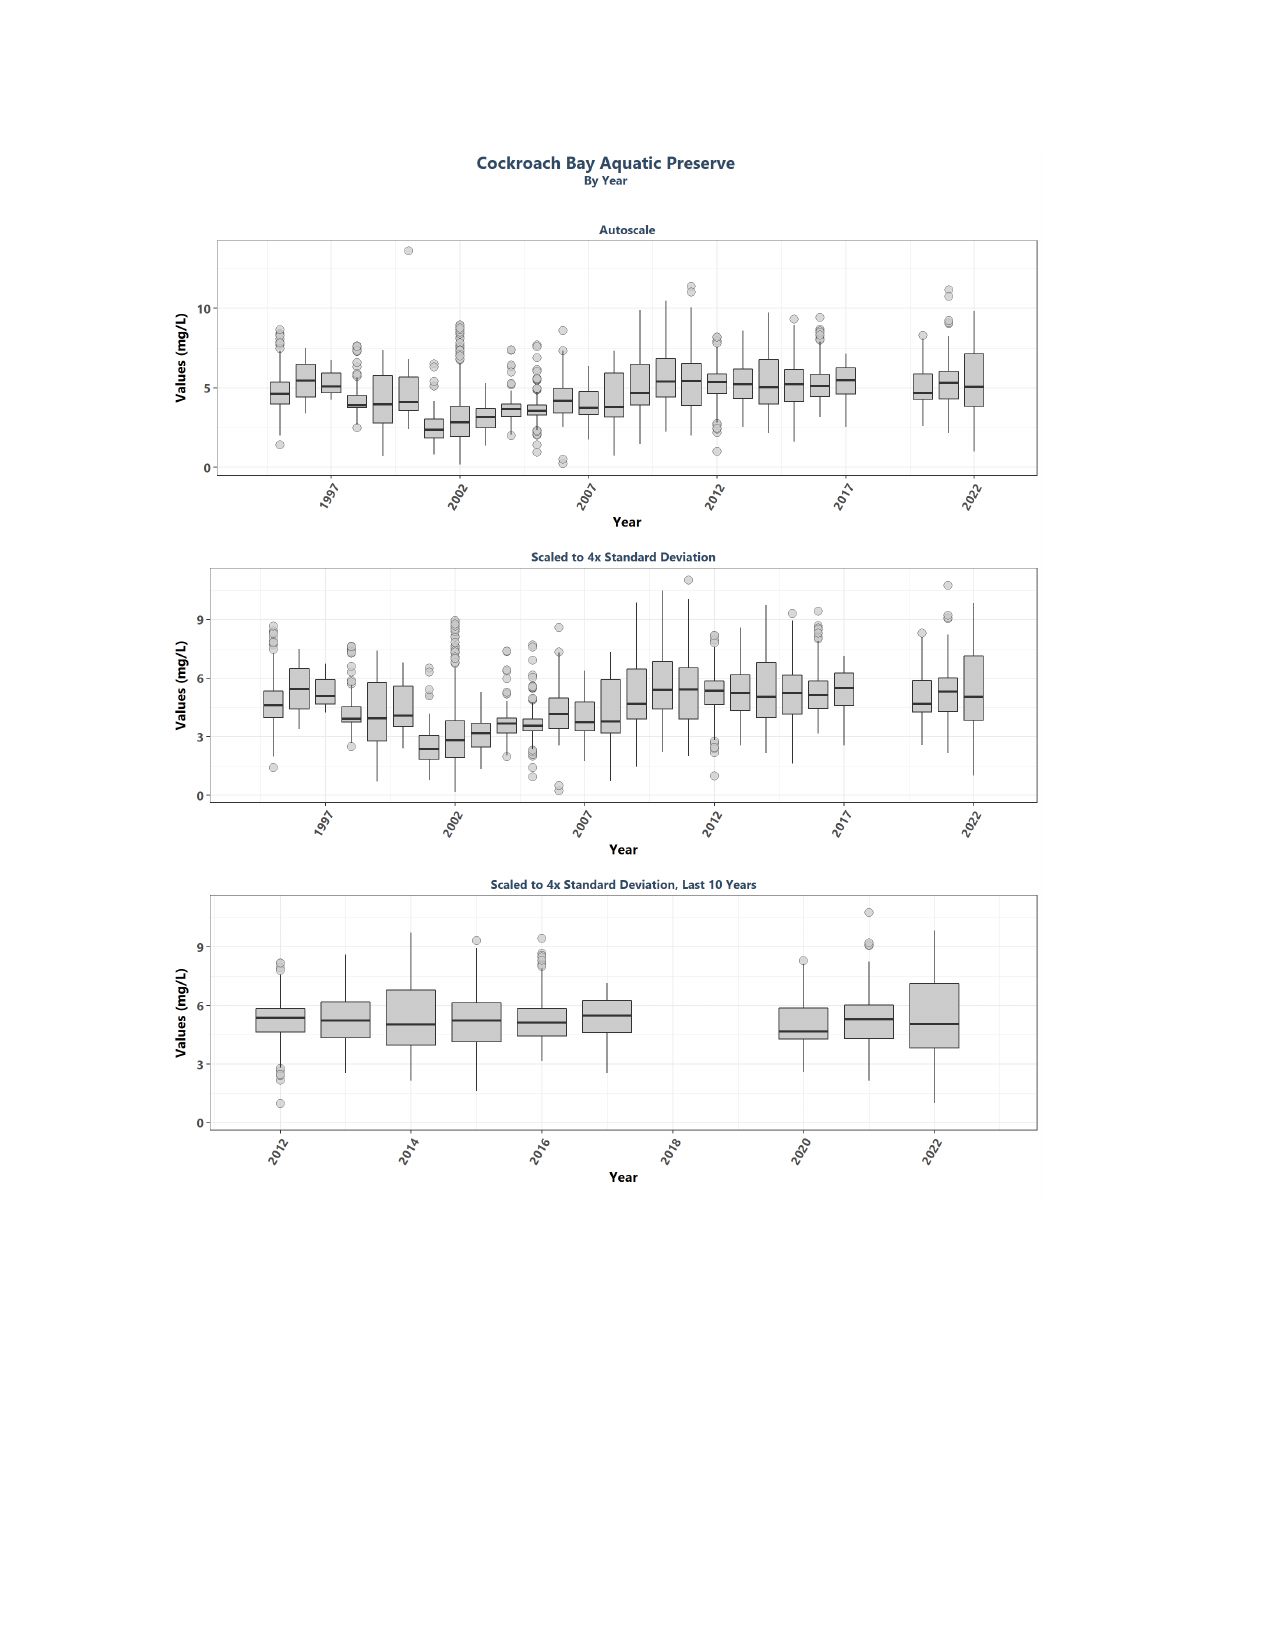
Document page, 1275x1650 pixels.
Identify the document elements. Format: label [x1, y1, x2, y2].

picture [168, 150, 1044, 1200]
